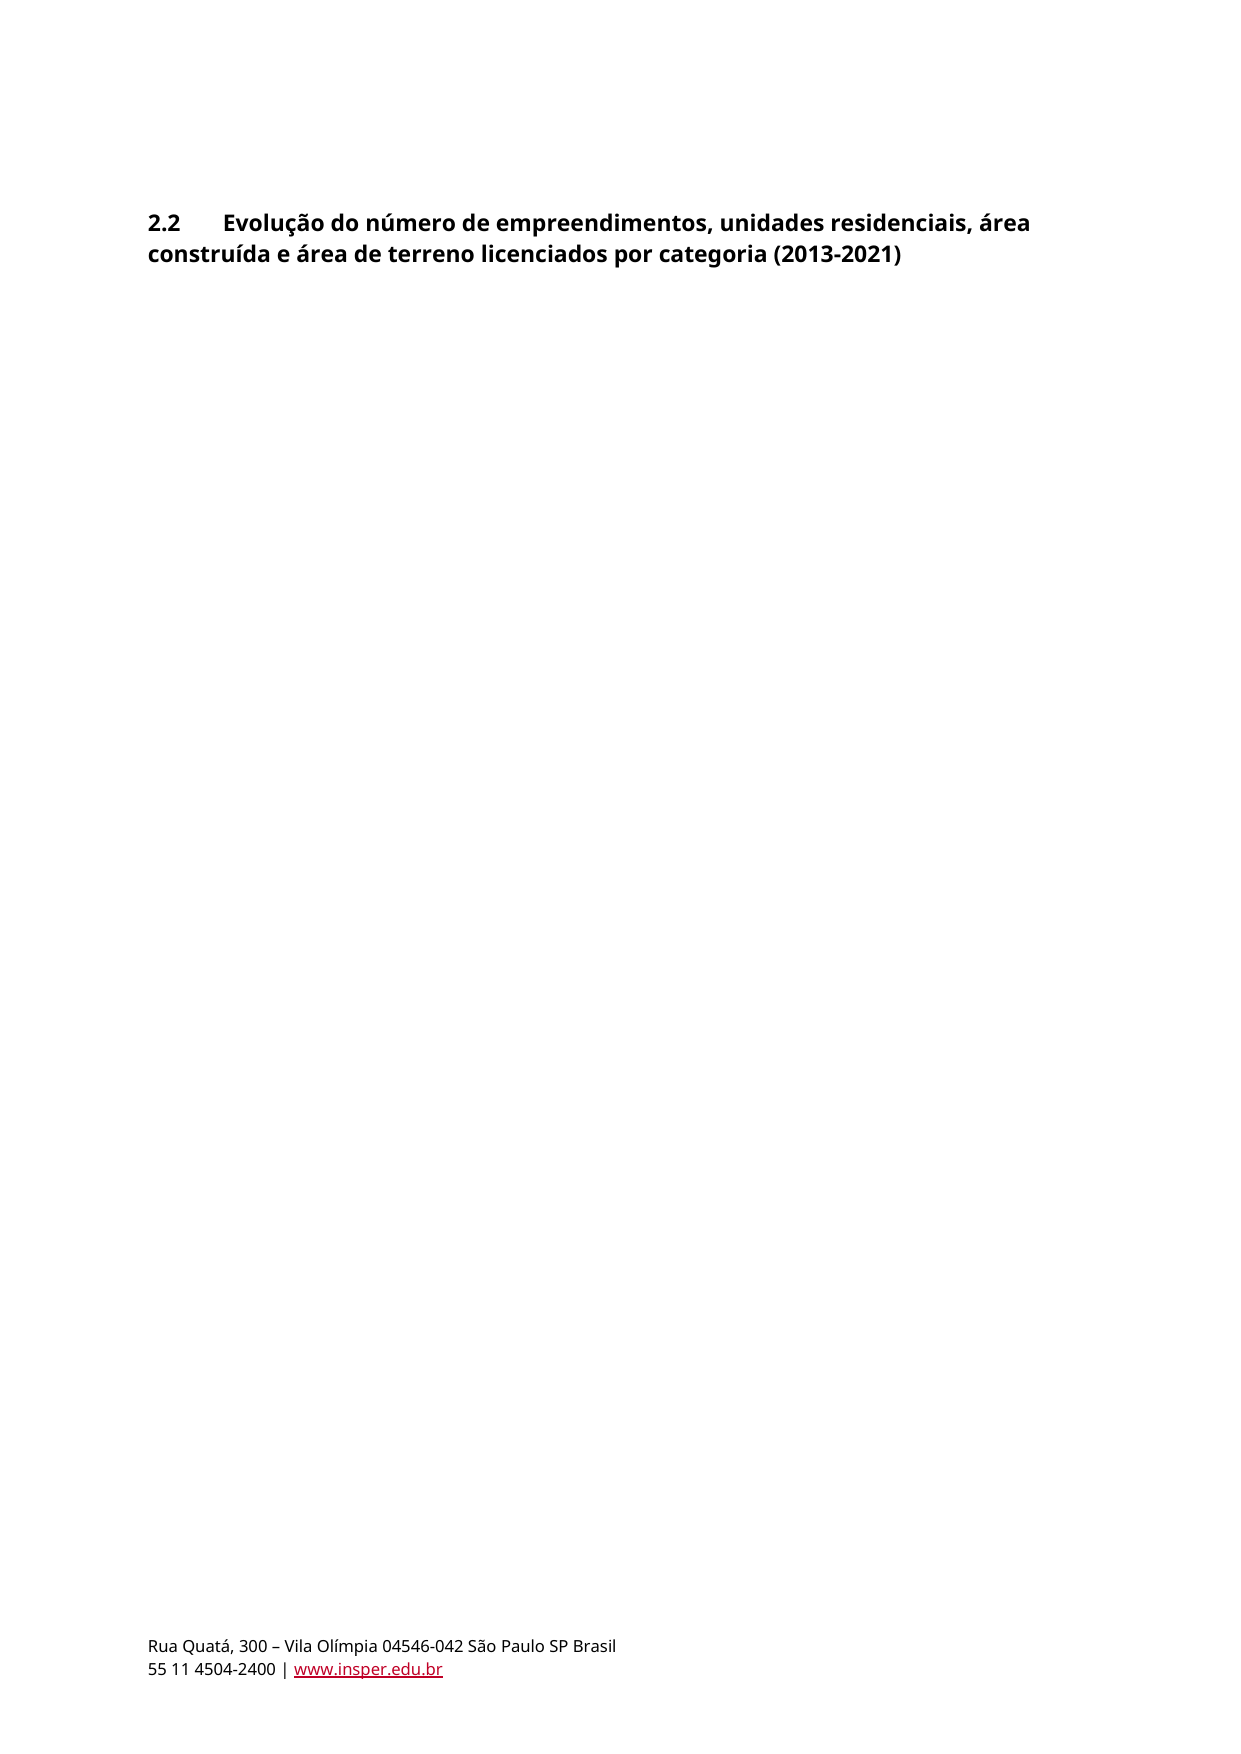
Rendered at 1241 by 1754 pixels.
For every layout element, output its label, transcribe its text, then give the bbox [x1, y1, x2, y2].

subtitle 2.2 Evolução do número de empreendimentos, unidades residenciais, área construída e área de terreno licenciados por categoria (2013-2021) [148, 207, 1093, 269]
